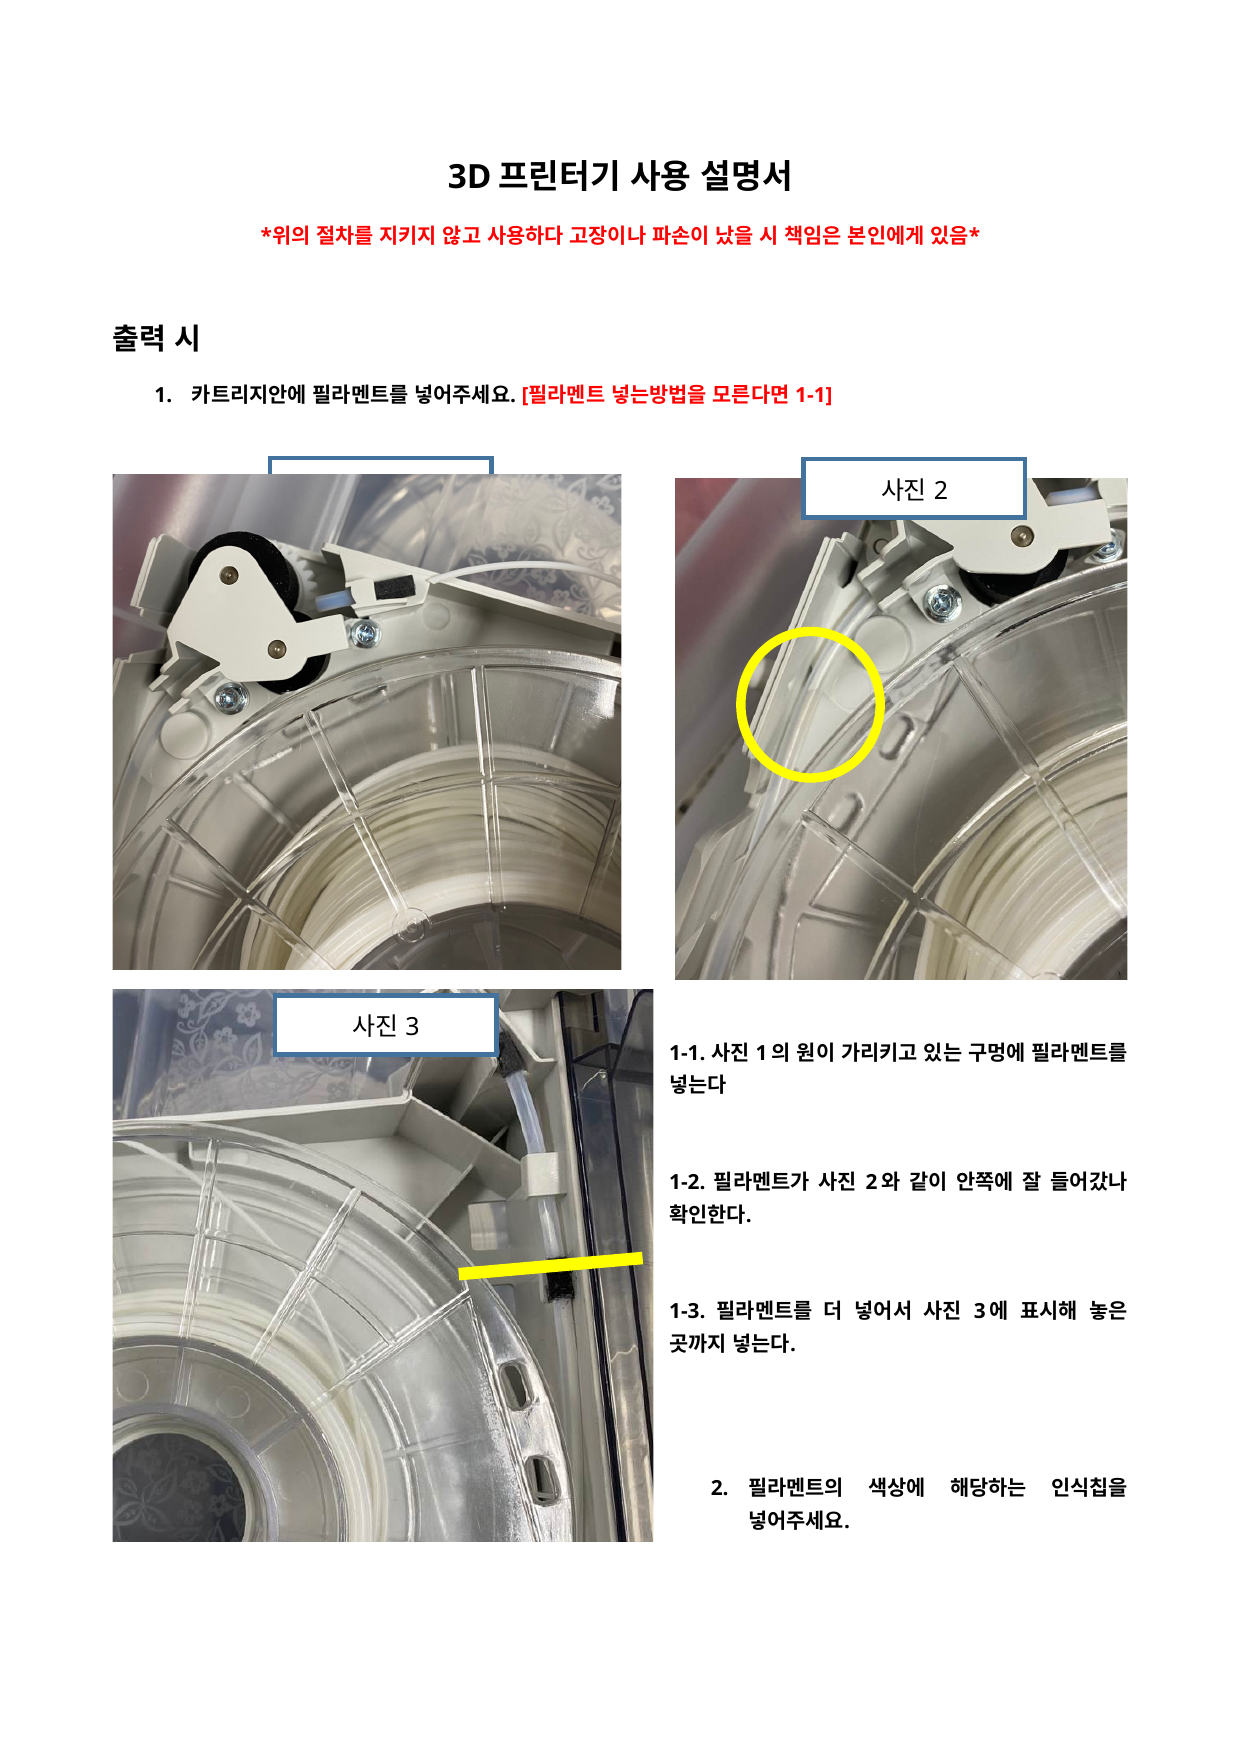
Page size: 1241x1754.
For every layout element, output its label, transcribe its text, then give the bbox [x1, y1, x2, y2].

text 1-3. 필라멘트를 더 넣어서 사진 3에 표시해 놓은 곳까지 넣는다. [654, 1294, 1128, 1357]
text 3D프린터기 사용 설명서 [112, 150, 1128, 198]
text 1-2. 필라멘트가 사진 2와 같이 안쪽에 잘 들어갔나 확인한다. [654, 1165, 1128, 1228]
text 1-1. 사진 1의 원이 가리키고 있는 구멍에 필라멘트를 넣는다 [654, 1036, 1128, 1099]
picture [675, 478, 1128, 980]
text *위의 절차를 지키지 않고 사용하다 고장이나 파손이 났을 시 책임은 본인에게 있음* [112, 219, 1128, 249]
picture [112, 474, 622, 970]
list 필라멘트의 색상에 해당하는 인식칩을 넣어주세요. [654, 1471, 1128, 1534]
list 카트리지안에 필라멘트를 넣어주세요. [필라멘트 넣는방법을 모른다면 1-1] [154, 378, 1128, 408]
text 출력 시 [112, 316, 1128, 358]
picture [112, 989, 654, 1542]
